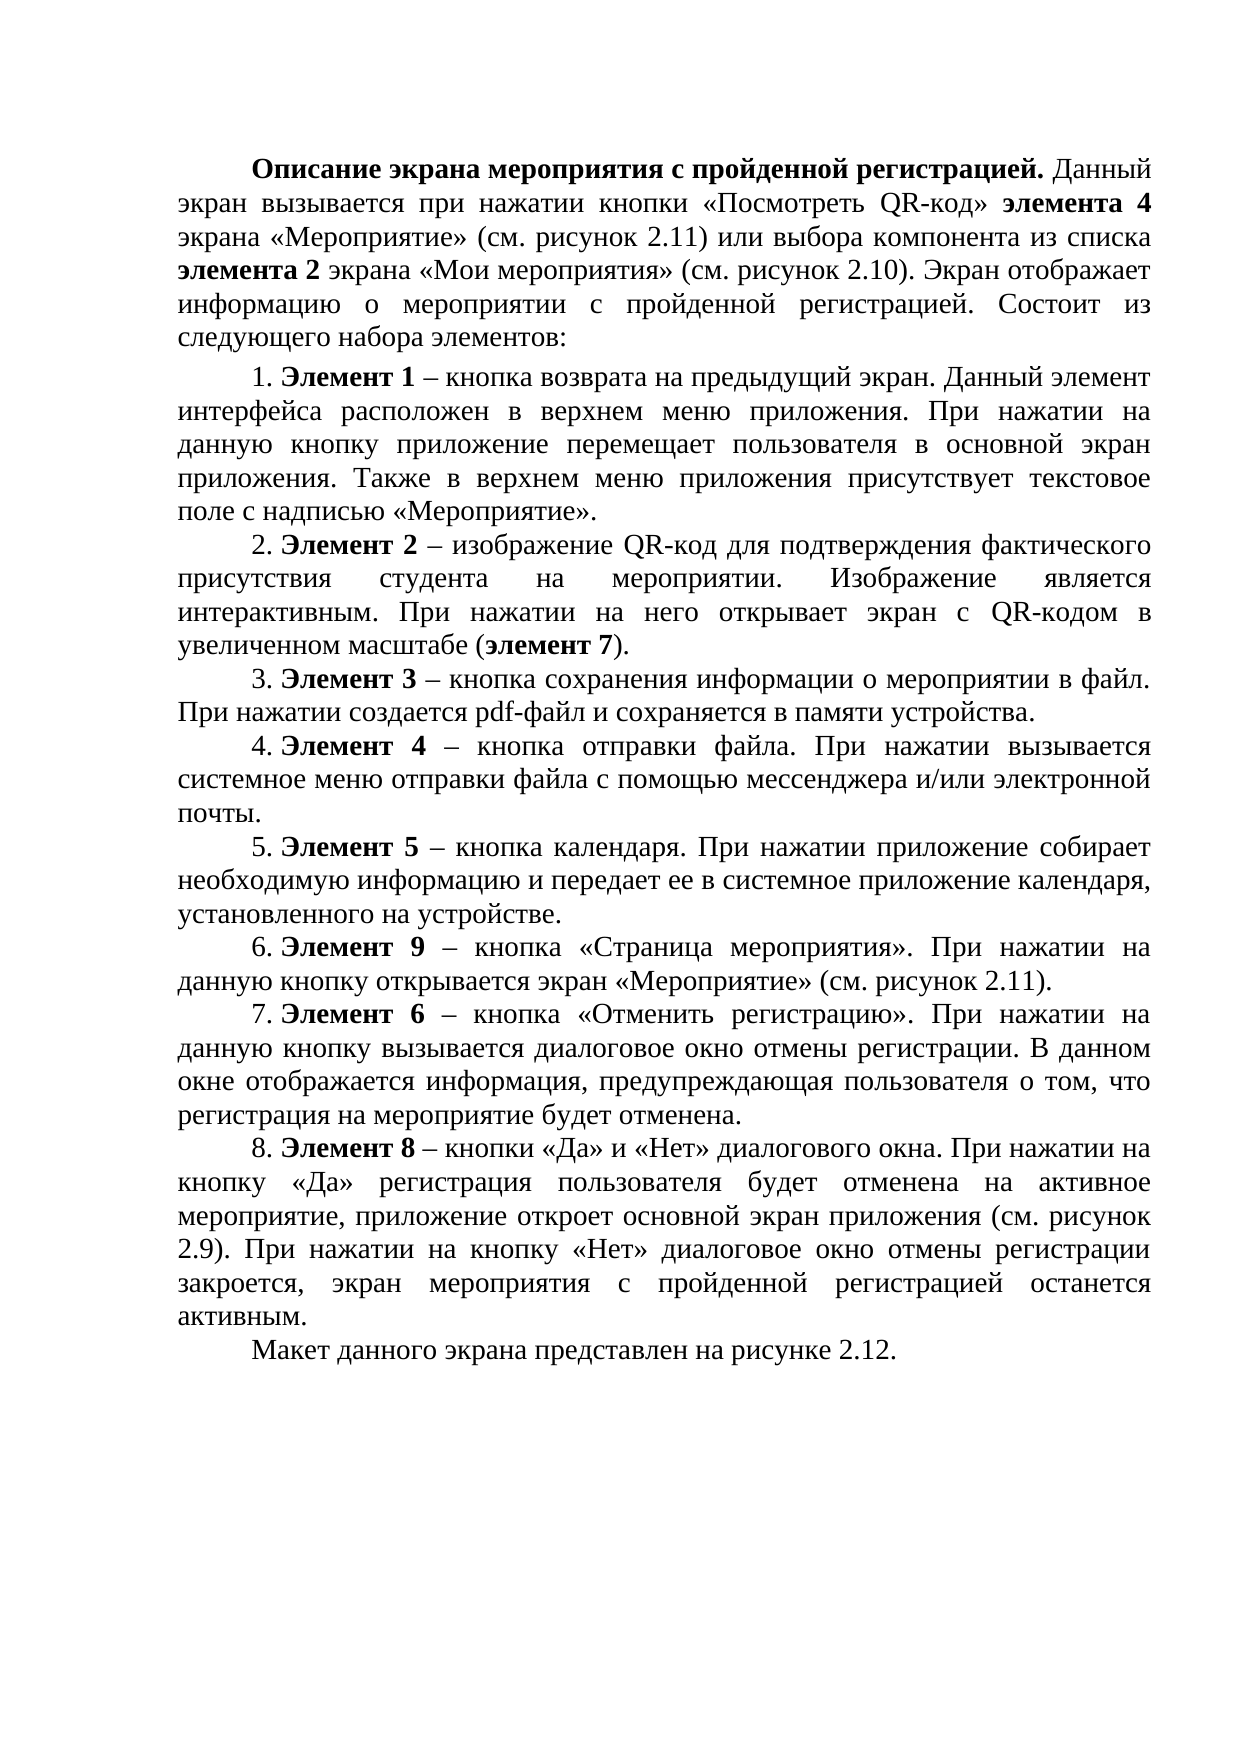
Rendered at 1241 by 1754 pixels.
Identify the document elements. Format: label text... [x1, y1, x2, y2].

list Элемент 2 – изображение QR-код для подтверждения фактического присутствия студента на мероприятии. Изображение является интерактивным. При нажатии на него открывает экран с QR-кодом в увеличенном масштабе (элемент 7). [177, 527, 1152, 661]
text Макет данного экрана представлен на рисунке 2.12. [177, 1332, 1152, 1365]
list Элемент 1 – кнопка возврата на предыдущий экран. Данный элемент интерфейса расположен в верхнем меню приложения. При нажатии на данную кнопку приложение перемещает пользователя в основной экран приложения. Также в верхнем меню приложения присутствует текстовое поле с надписью «Мероприятие». [177, 359, 1152, 527]
list Элемент 9 – кнопка «Страница мероприятия». При нажатии на данную кнопку открывается экран «Мероприятие» (см. рисунок 2.11). [177, 929, 1152, 996]
list Элемент 8 – кнопки «Да» и «Нет» диалогового окна. При нажатии на кнопку «Да» регистрация пользователя будет отменена на активное мероприятие, приложение откроет основной экран приложения (см. рисунок 2.9). При нажатии на кнопку «Нет» диалоговое окно отмены регистрации закроется, экран мероприятия с пройденной регистрацией останется активным. [177, 1131, 1152, 1332]
list Элемент 5 – кнопка календаря. При нажатии приложение собирает необходимую информацию и передает ее в системное приложение календаря, установленного на устройстве. [177, 829, 1152, 929]
text Описание экрана мероприятия с пройденной регистрацией. Данный экран вызывается при нажатии кнопки «Посмотреть QR-код» элемента 4 экрана «Мероприятие» (см. рисунок 2.11) или выбора компонента из списка элемента 2 экрана «Мои мероприятия» (см. рисунок 2.10). Экран отображает информацию о мероприятии с пройденной регистрацией. Состоит из следующего набора элементов: [177, 152, 1152, 353]
list Элемент 3 – кнопка сохранения информации о мероприятии в файл. При нажатии создается pdf-файл и сохраняется в памяти устройства. [177, 661, 1152, 728]
list Элемент 6 – кнопка «Отменить регистрацию». При нажатии на данную кнопку вызывается диалоговое окно отмены регистрации. В данном окне отображается информация, предупреждающая пользователя о том, что регистрация на мероприятие будет отменена. [177, 996, 1152, 1131]
list Элемент 4 – кнопка отправки файла. При нажатии вызывается системное меню отправки файла с помощью мессенджера и/или электронной почты. [177, 728, 1152, 829]
